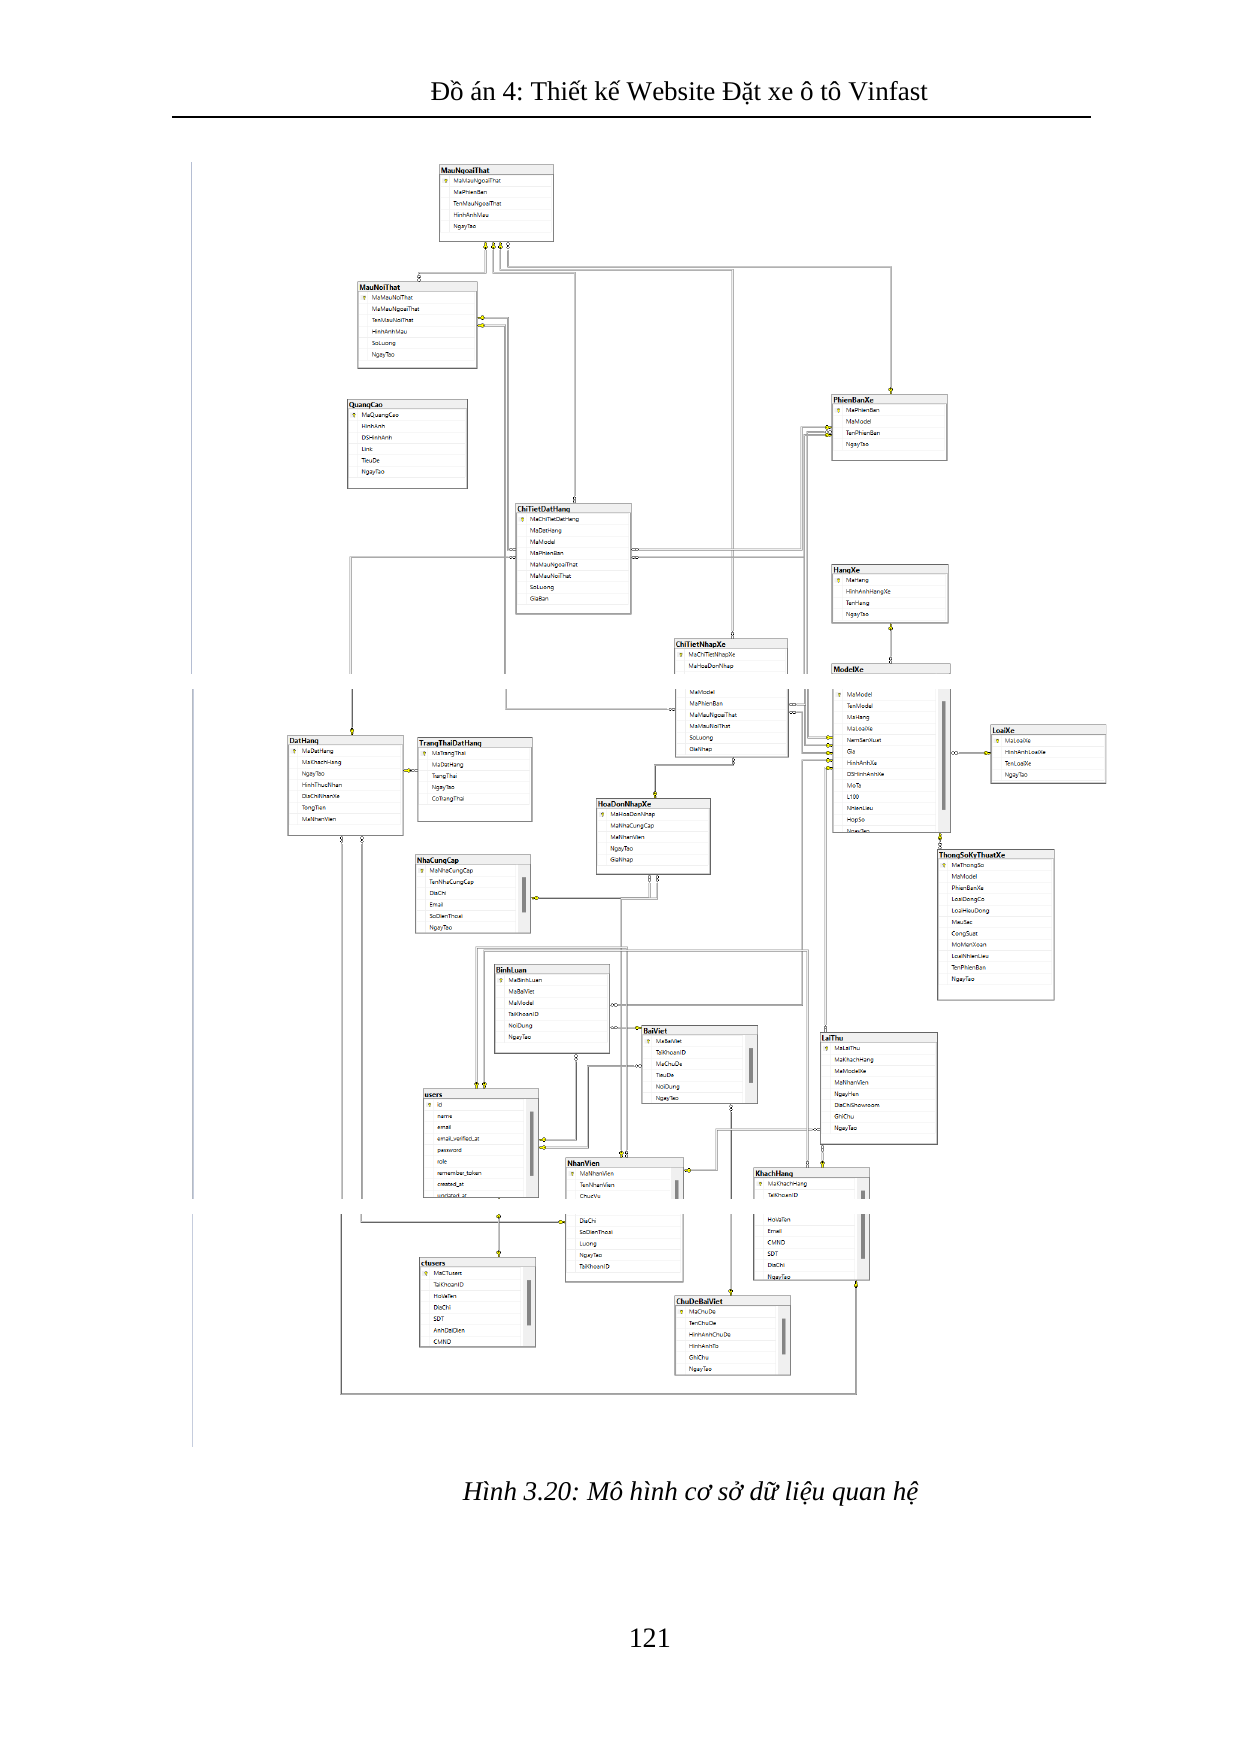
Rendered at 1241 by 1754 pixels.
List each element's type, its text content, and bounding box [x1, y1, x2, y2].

picture [191, 162, 1108, 674]
picture [192, 1214, 1108, 1447]
picture [192, 689, 1107, 1199]
text Hình 3.20: Mô hình cơ sở dữ liệu quan hệ [262, 1474, 1122, 1506]
